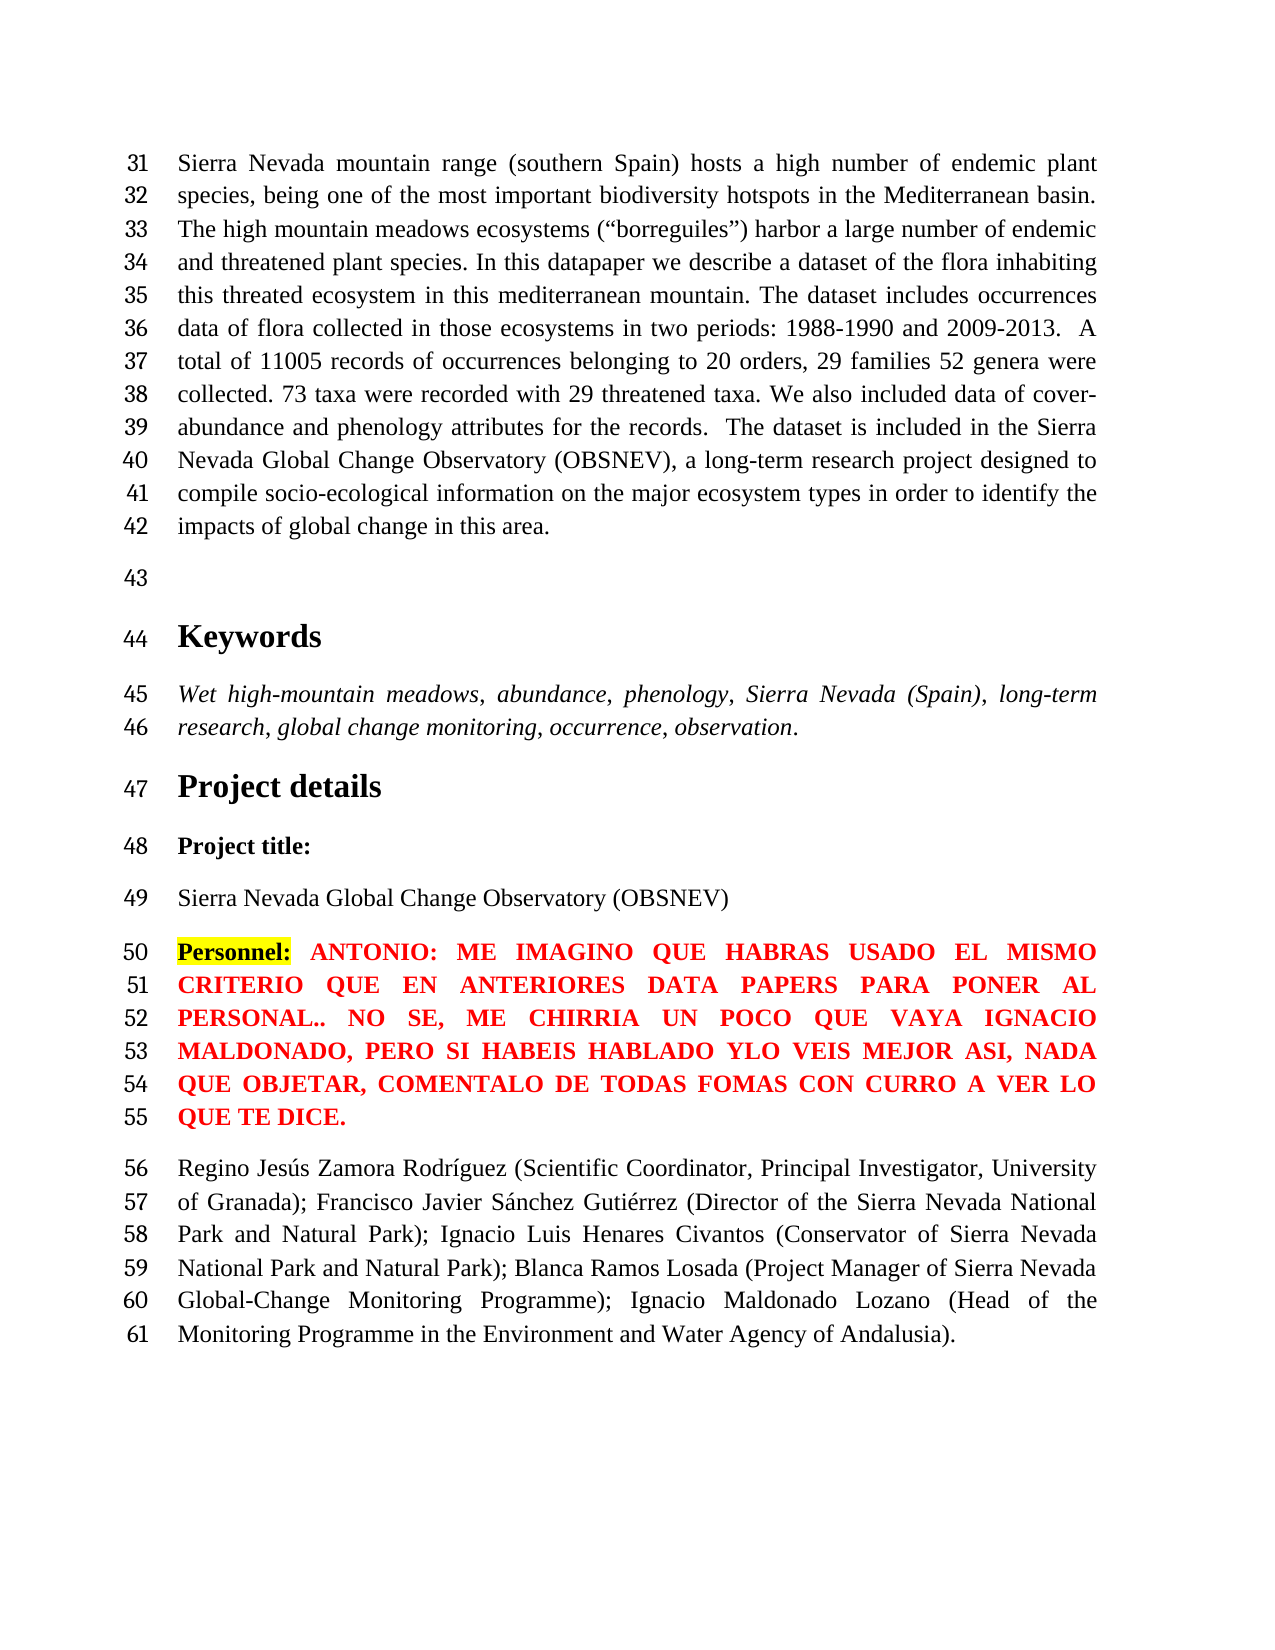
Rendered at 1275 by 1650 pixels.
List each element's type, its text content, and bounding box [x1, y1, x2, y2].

text Sierra Nevada mountain range (southern Spain) hosts a high number of endemic plant species, being one of the most important biodiversity hotspots in the Mediterranean basin. The high mountain meadows ecosystems (“borreguiles”) harbor a large number of endemic and threatened plant species. In this datapaper we describe a dataset of the flora inhabiting this threated ecosystem in this mediterranean mountain. The dataset includes occurrences data of flora collected in those ecosystems in two periods: 1988-1990 and 2009-2013. A total of 11005 records of occurrences belonging to 20 orders, 29 families 52 genera were collected. 73 taxa were recorded with 29 threatened taxa. We also included data of cover-abundance and phenology attributes for the records. The dataset is included in the Sierra Nevada Global Change Observatory (OBSNEV), a long-term research project designed to compile socio-ecological information on the major ecosystem types in order to identify the impacts of global change in this area. [177, 148, 1098, 539]
text Regino Jesús Zamora Rodríguez (Scientific Coordinator, Principal Investigator, University of Granada); Francisco Javier Sánchez Gutiérrez (Director of the Sierra Nevada National Park and Natural Park); Ignacio Luis Henares Civantos (Conservator of Sierra Nevada National Park and Natural Park); Blanca Ramos Losada (Project Manager of Sierra Nevada Global-Change Monitoring Programme); Ignacio Maldonado Lozano (Head of the Monitoring Programme in the Environment and Water Agency of Andalusia). [177, 1153, 1098, 1347]
subtitle Keywords [177, 616, 1098, 655]
subtitle Project details [177, 766, 1098, 804]
subtitle Project title: [177, 831, 1098, 860]
text Sierra Nevada Global Change Observatory (OBSNEV) [177, 883, 1098, 912]
subtitle Personnel: ANTONIO: ME IMAGINO QUE HABRAS USADO EL MISMO CRITERIO QUE EN ANTERIORES DATA PAPERS PARA PONER AL PERSONAL.. NO SE, ME CHIRRIA UN POCO QUE VAYA IGNACIO MALDONADO, PERO SI HABEIS HABLADO YLO VEIS MEJOR ASI, NADA QUE OBJETAR, COMENTALO DE TODAS FOMAS CON CURRO A VER LO QUE TE DICE. [177, 937, 1098, 1131]
text Wet high-mountain meadows, abundance, phenology, Sierra Nevada (Spain), long-term research, global change monitoring, occurrence, observation. [177, 679, 1098, 741]
